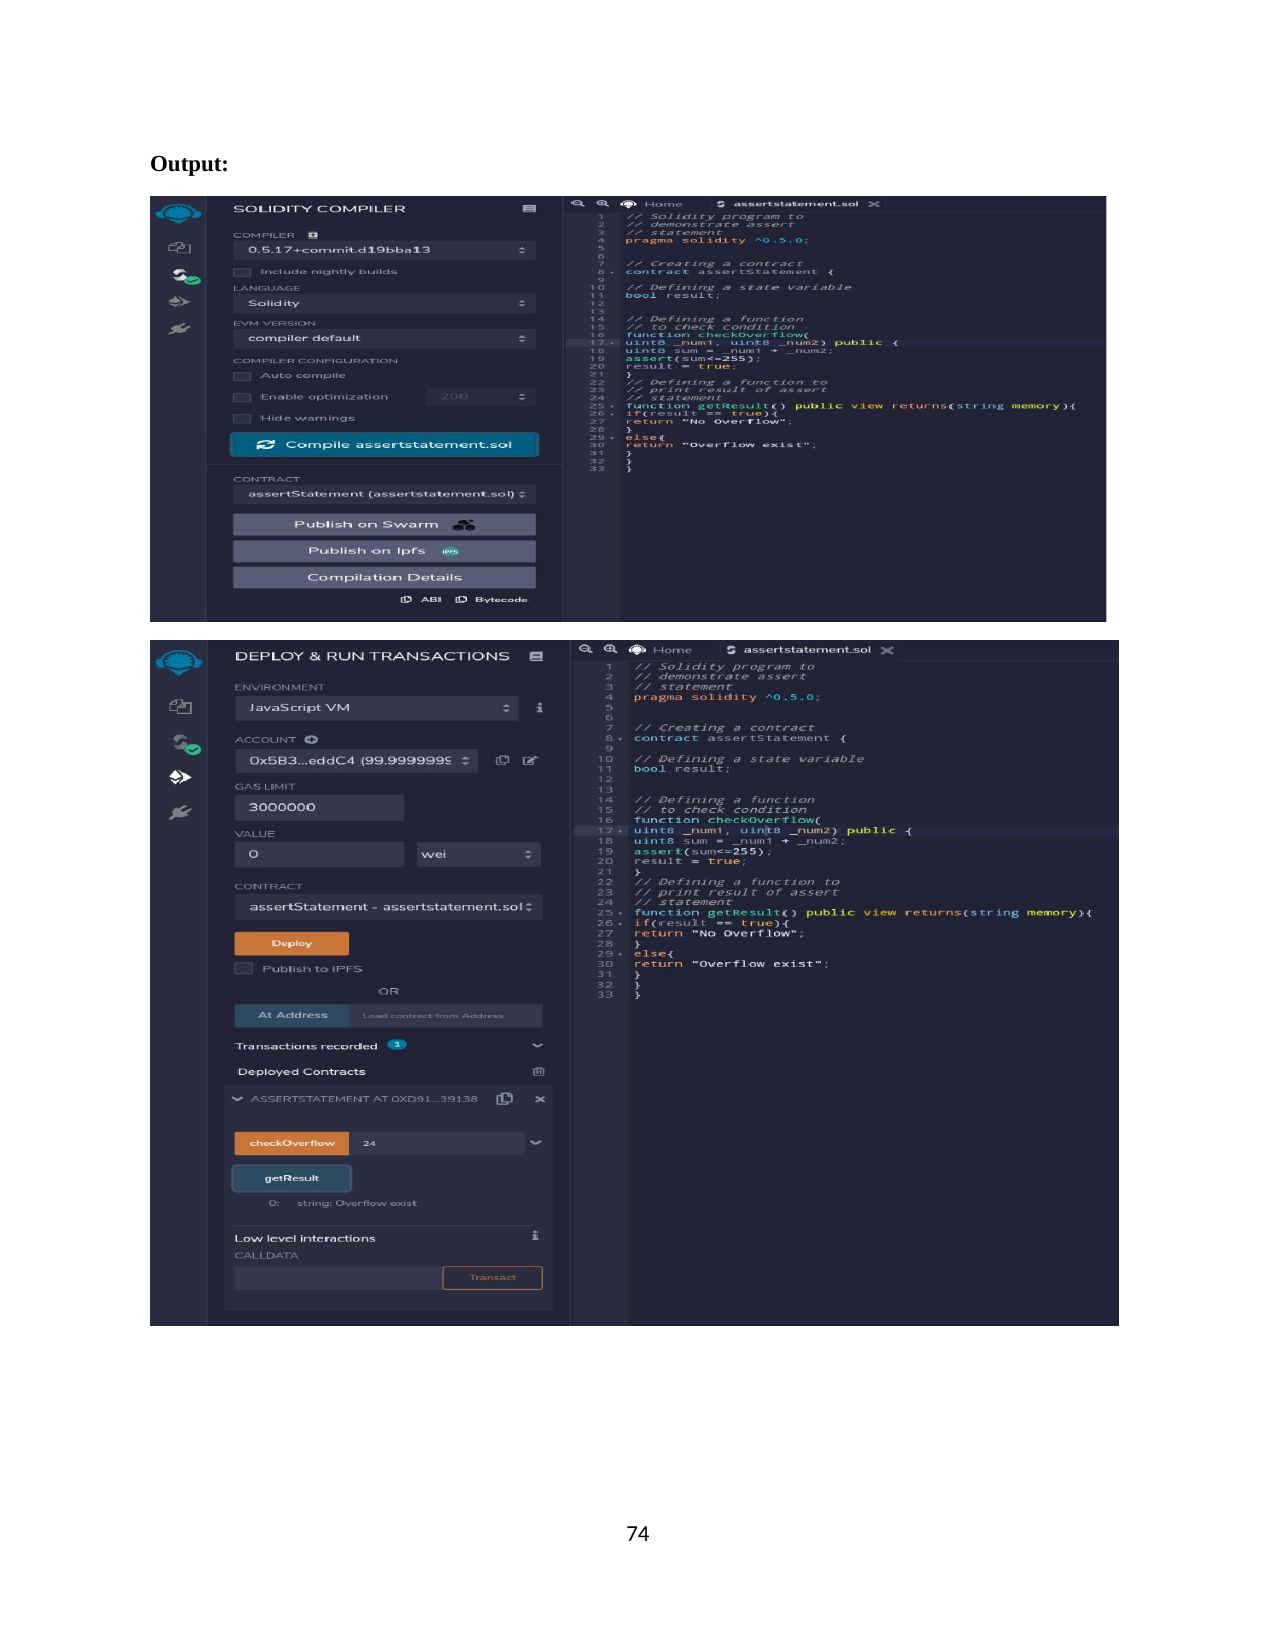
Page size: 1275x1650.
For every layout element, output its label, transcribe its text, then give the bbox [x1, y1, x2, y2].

picture [150, 640, 1119, 1326]
text Output: [150, 150, 1125, 176]
picture [150, 196, 1107, 622]
